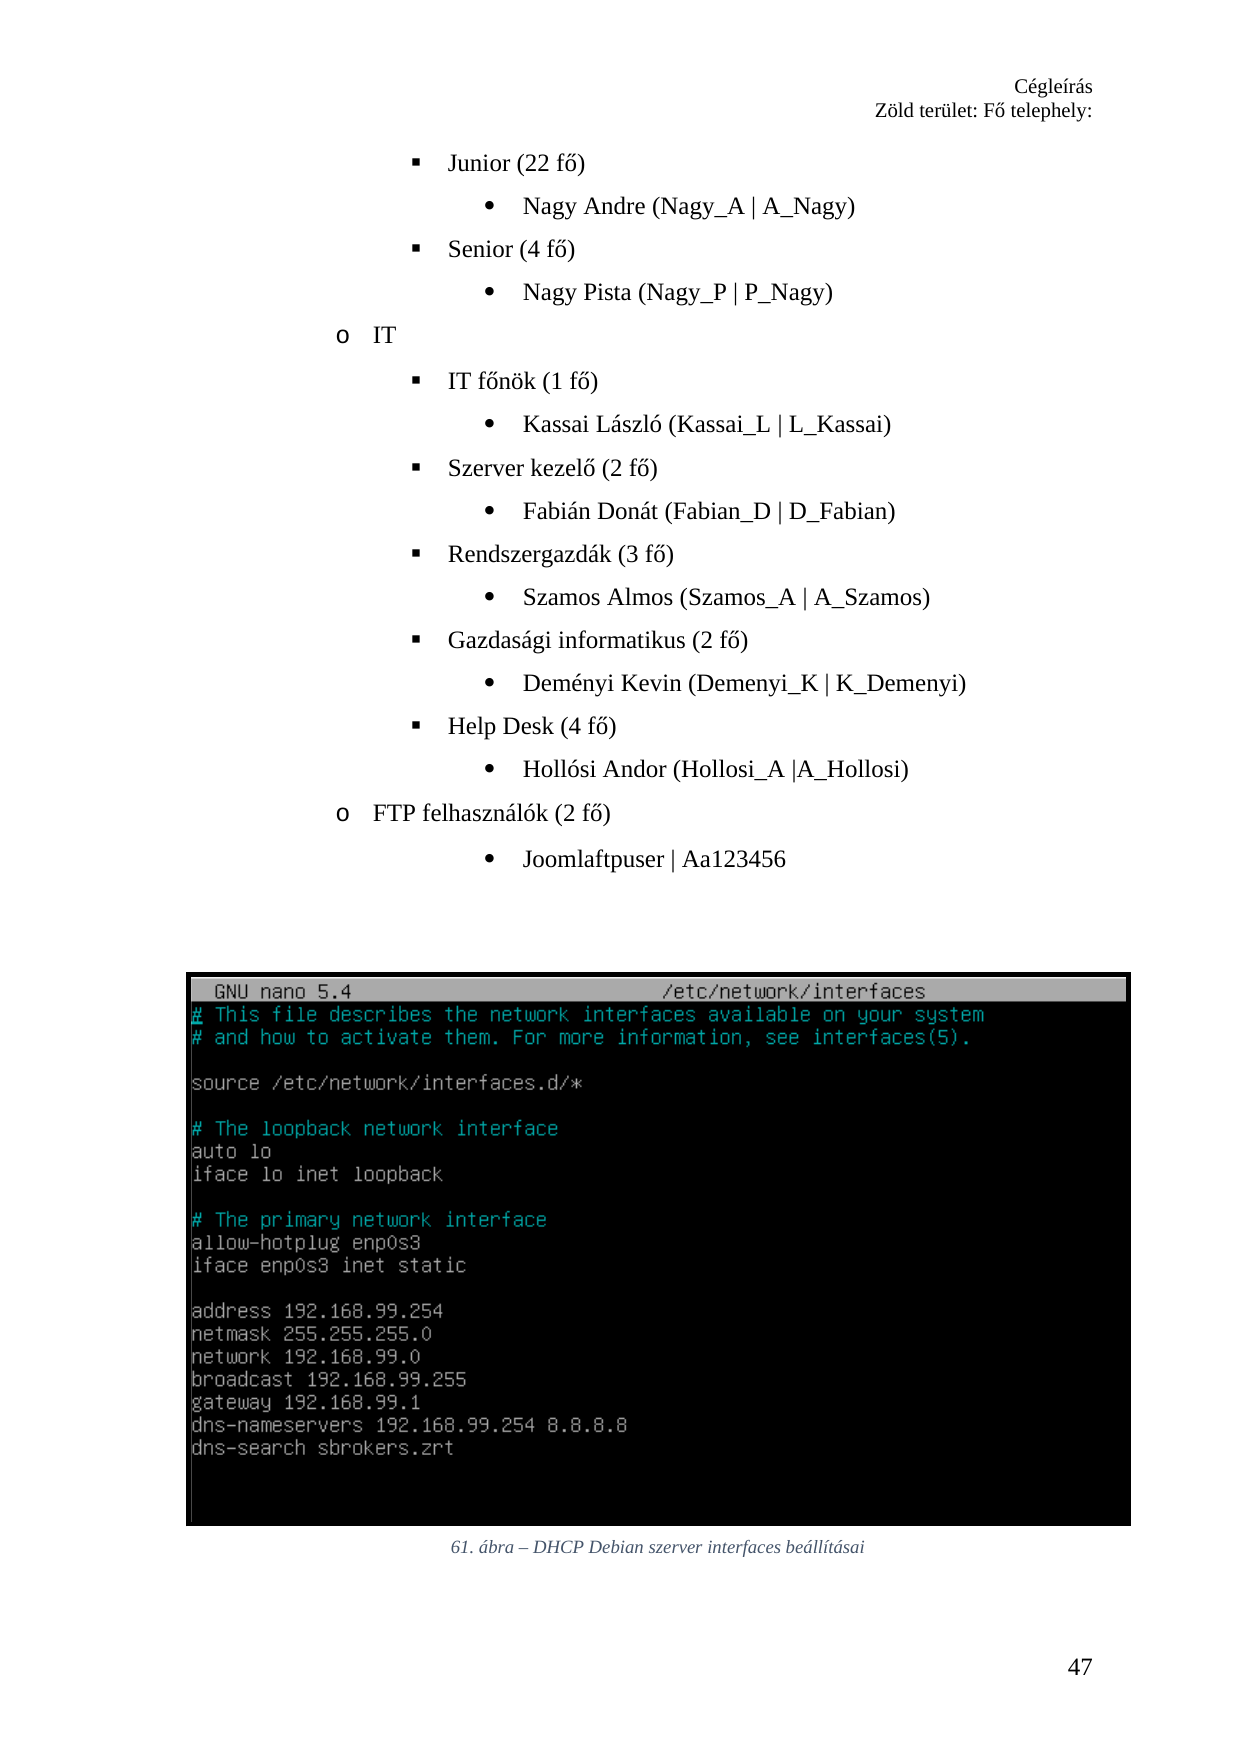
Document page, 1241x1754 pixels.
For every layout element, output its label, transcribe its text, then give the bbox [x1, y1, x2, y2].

list Hollósi Andor (Hollosi_A |A_Hollosi) [485, 754, 1093, 783]
list Help Desk (4 fő) [410, 711, 1093, 740]
picture [191, 977, 1126, 1522]
list Deményi Kevin (Demenyi_K | K_Demenyi) [485, 668, 1093, 697]
list Fabián Donát (Fabian_D | D_Fabian) [485, 496, 1093, 524]
list Senior (4 fő) [410, 234, 1093, 263]
list Joomlaftpuser | Aa123456 [485, 844, 1093, 873]
list FTP felhasználók (2 fő) [335, 798, 1093, 828]
list Szerver kezelő (2 fő) [410, 453, 1093, 481]
list IT [335, 320, 1093, 351]
list Szamos Almos (Szamos_A | A_Szamos) [485, 582, 1093, 611]
list Rendszergazdák (3 fő) [410, 539, 1093, 568]
list Nagy Pista (Nagy_P | P_Nagy) [485, 277, 1093, 306]
list IT főnök (1 fő) [410, 366, 1093, 395]
list Nagy Andre (Nagy_A | A_Nagy) [485, 191, 1093, 219]
list Kassai László (Kassai_L | L_Kassai) [485, 409, 1093, 438]
list Gazdasági informatikus (2 fő) [410, 625, 1093, 654]
list Junior (22 fő) [410, 148, 1093, 176]
